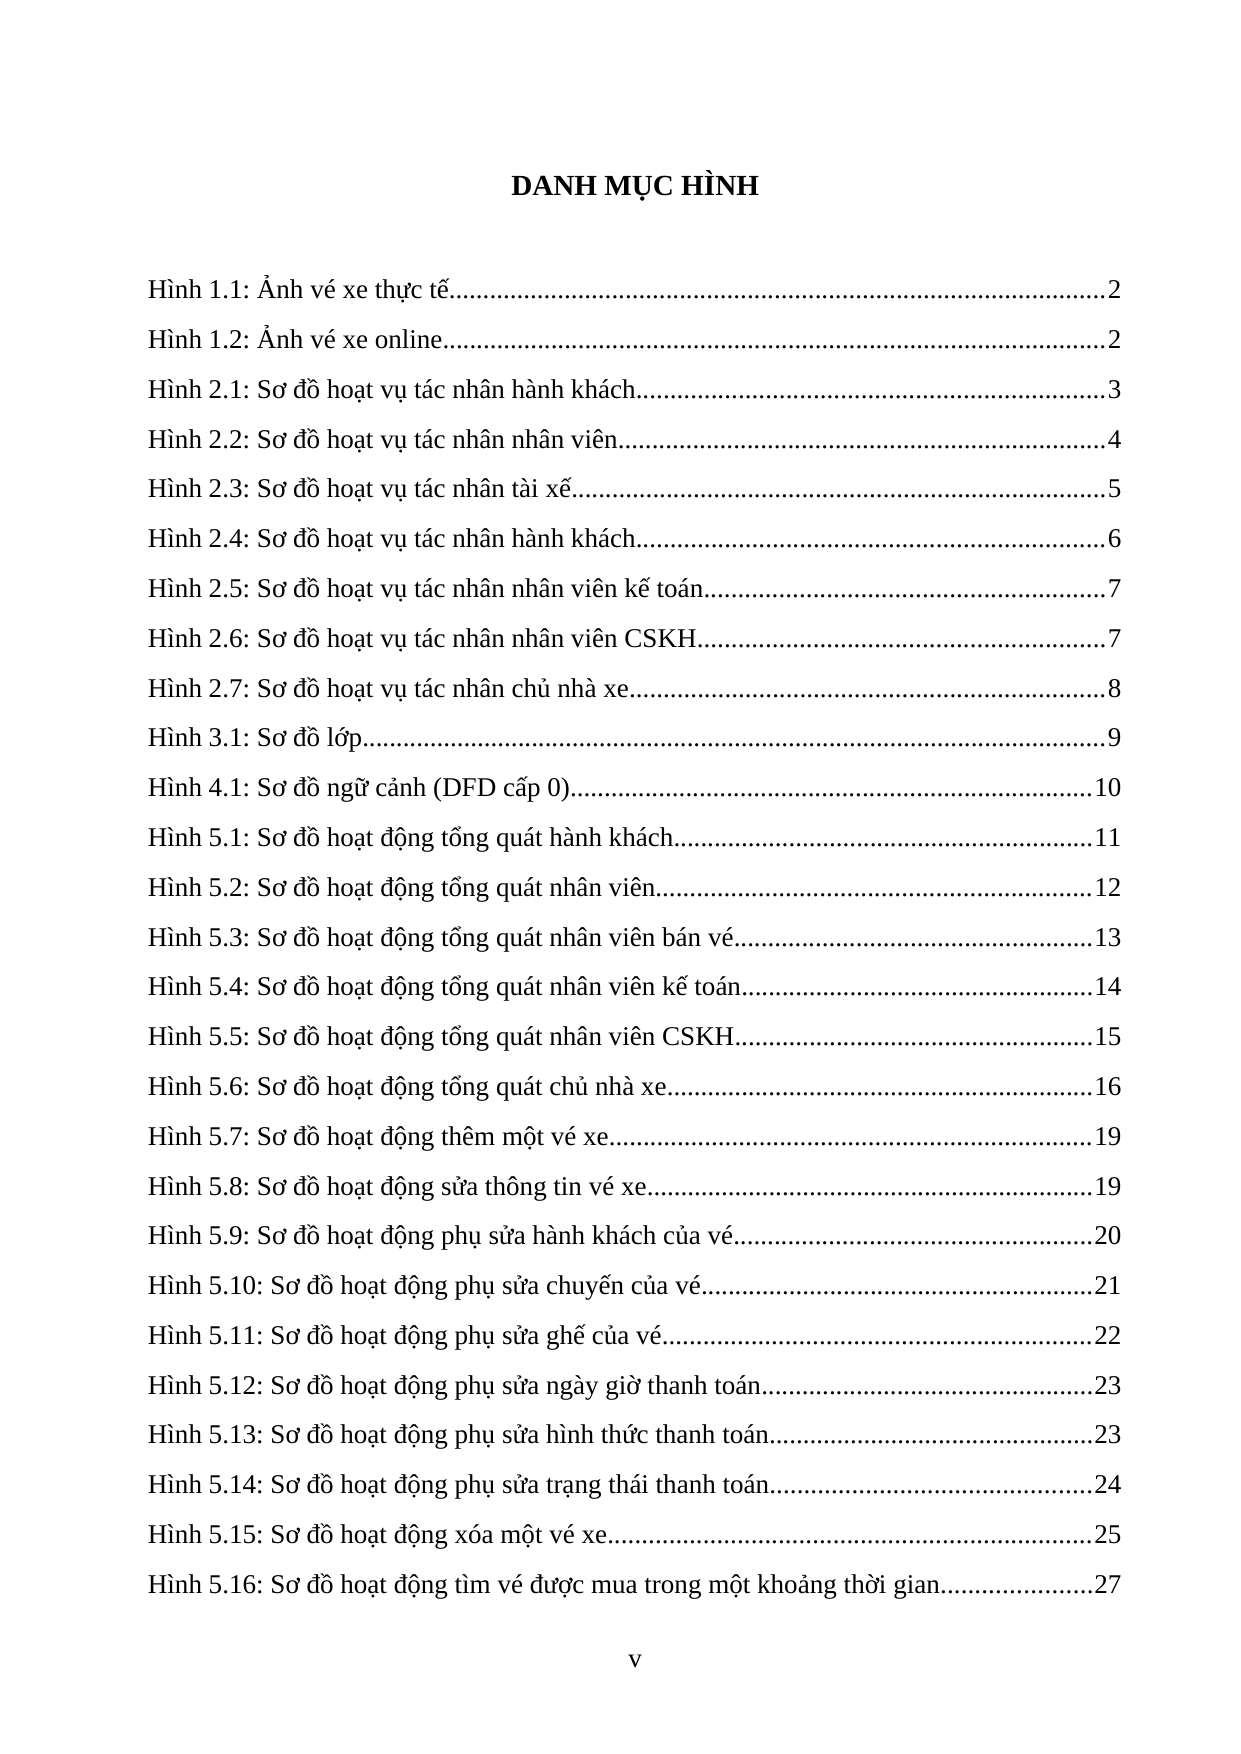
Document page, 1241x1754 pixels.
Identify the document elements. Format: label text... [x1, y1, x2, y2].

text Hình 2.1: Sơ đồ hoạt vụ tác nhân hành khách 3 [148, 373, 1122, 404]
text Hình 2.2: Sơ đồ hoạt vụ tác nhân nhân viên 4 [148, 423, 1122, 454]
text Hình 5.1: Sơ đồ hoạt động tổng quát hành khách 11 [148, 821, 1122, 852]
text Hình 1.1: Ảnh vé xe thực tế 2 [148, 273, 1122, 304]
text Hình 5.8: Sơ đồ hoạt động sửa thông tin vé xe 19 [148, 1169, 1122, 1201]
text Hình 5.5: Sơ đồ hoạt động tổng quát nhân viên CSKH 15 [148, 1020, 1122, 1051]
text Hình 5.15: Sơ đồ hoạt động xóa một vé xe 25 [148, 1518, 1122, 1549]
text Hình 5.6: Sơ đồ hoạt động tổng quát chủ nhà xe 16 [148, 1070, 1122, 1101]
text DANH MỤC HÌNH [148, 168, 1122, 202]
text Hình 5.13: Sơ đồ hoạt động phụ sửa hình thức thanh toán 23 [148, 1418, 1122, 1450]
text Hình 5.7: Sơ đồ hoạt động thêm một vé xe 19 [148, 1120, 1122, 1151]
text Hình 5.14: Sơ đồ hoạt động phụ sửa trạng thái thanh toán 24 [148, 1468, 1122, 1499]
text Hình 2.7: Sơ đồ hoạt vụ tác nhân chủ nhà xe 8 [148, 672, 1122, 703]
text Hình 2.4: Sơ đồ hoạt vụ tác nhân hành khách 6 [148, 522, 1122, 553]
text Hình 5.4: Sơ đồ hoạt động tổng quát nhân viên kế toán 14 [148, 970, 1122, 1002]
text Hình 5.16: Sơ đồ hoạt động tìm vé được mua trong một khoảng thời gian 27 [148, 1568, 1122, 1599]
text Hình 5.9: Sơ đồ hoạt động phụ sửa hành khách của vé 20 [148, 1219, 1122, 1251]
text Hình 5.10: Sơ đồ hoạt động phụ sửa chuyến của vé 21 [148, 1269, 1122, 1300]
text Hình 2.6: Sơ đồ hoạt vụ tác nhân nhân viên CSKH 7 [148, 622, 1122, 653]
text Hình 5.2: Sơ đồ hoạt động tổng quát nhân viên 12 [148, 871, 1122, 902]
text Hình 5.12: Sơ đồ hoạt động phụ sửa ngày giờ thanh toán 23 [148, 1369, 1122, 1400]
text Hình 2.3: Sơ đồ hoạt vụ tác nhân tài xế 5 [148, 472, 1122, 504]
text Hình 4.1: Sơ đồ ngữ cảnh (DFD cấp 0) 10 [148, 771, 1122, 802]
text Hình 3.1: Sơ đồ lớp 9 [148, 721, 1122, 753]
text Hình 5.11: Sơ đồ hoạt động phụ sửa ghế của vé 22 [148, 1319, 1122, 1350]
text Hình 1.2: Ảnh vé xe online 2 [148, 323, 1122, 354]
text Hình 2.5: Sơ đồ hoạt vụ tác nhân nhân viên kế toán 7 [148, 572, 1122, 603]
text Hình 5.3: Sơ đồ hoạt động tổng quát nhân viên bán vé 13 [148, 921, 1122, 952]
